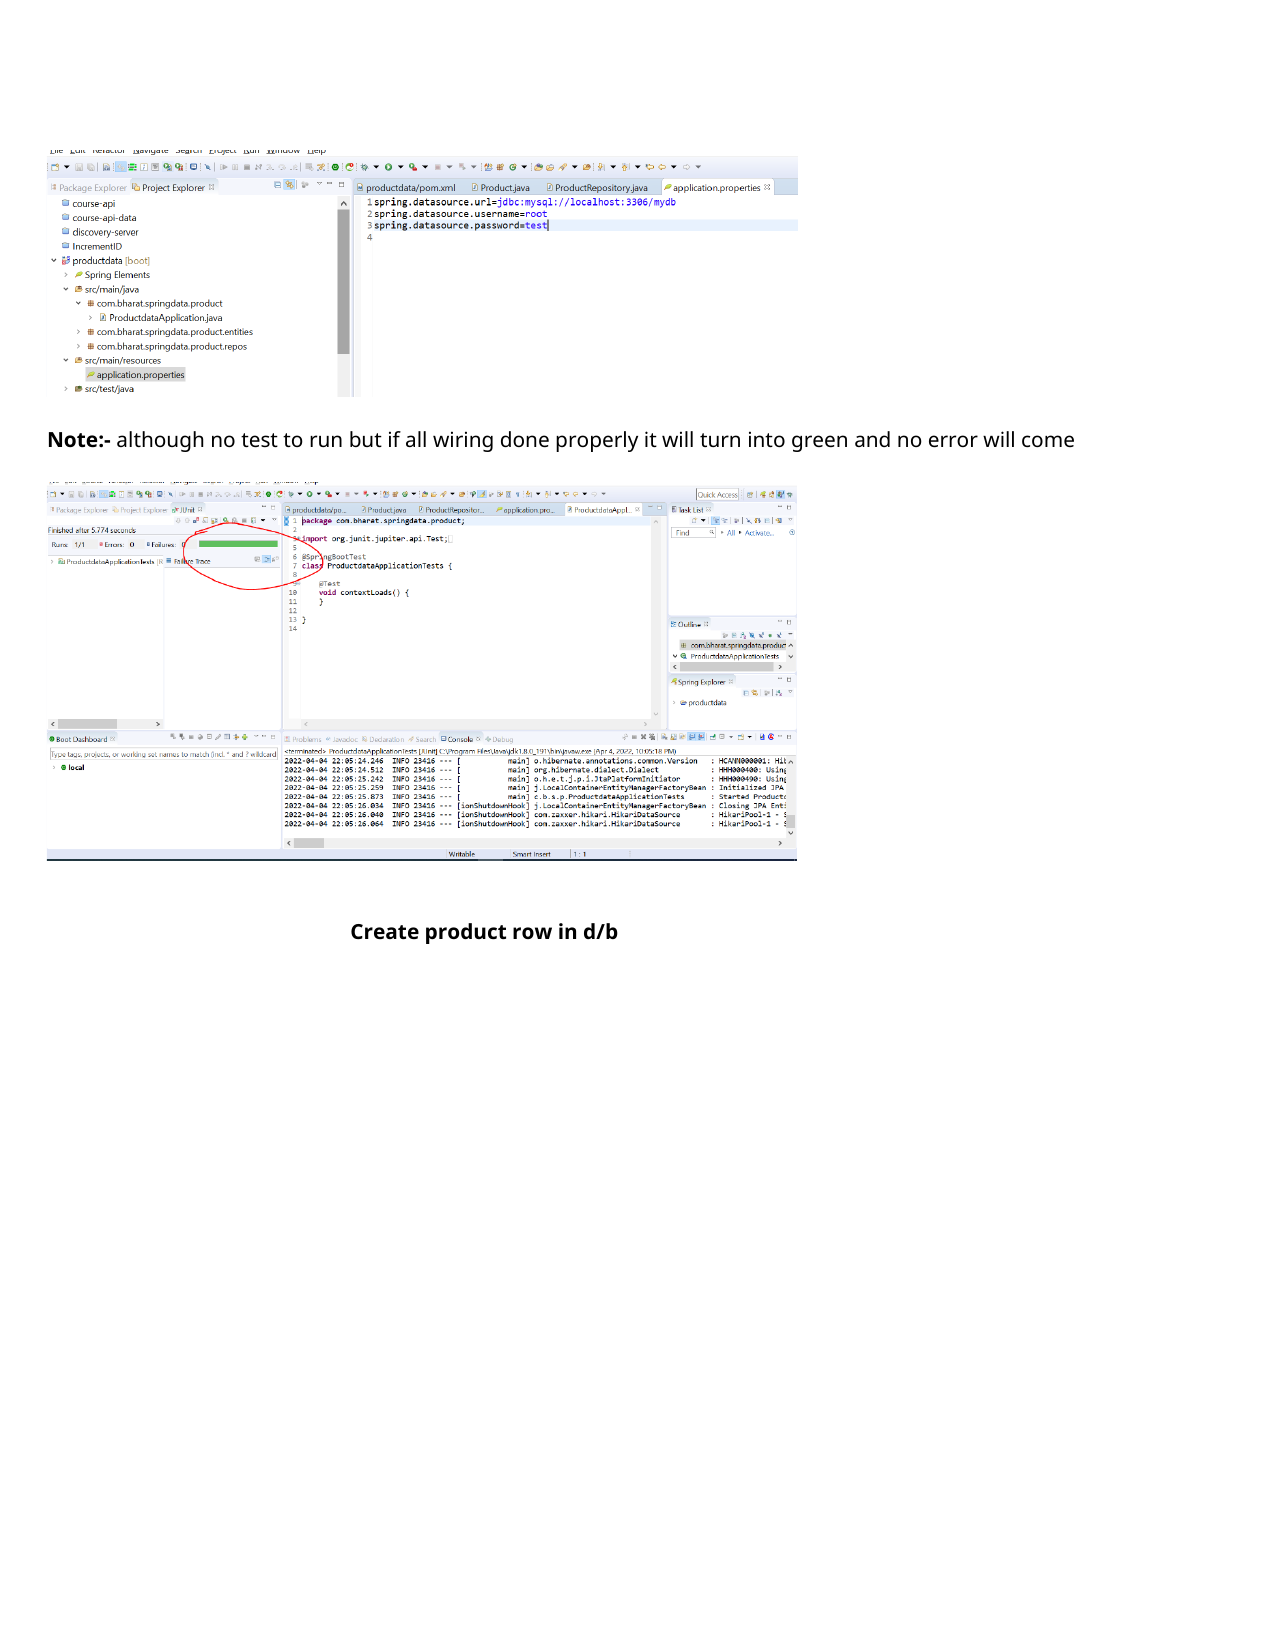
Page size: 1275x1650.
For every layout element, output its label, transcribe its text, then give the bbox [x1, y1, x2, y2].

picture [46, 150, 798, 397]
text Note:- although no test to run but if all wiring done properly it will turn into green and no error will come [47, 425, 1219, 454]
text Create product row in d/b [47, 917, 1219, 946]
picture [46, 482, 797, 861]
